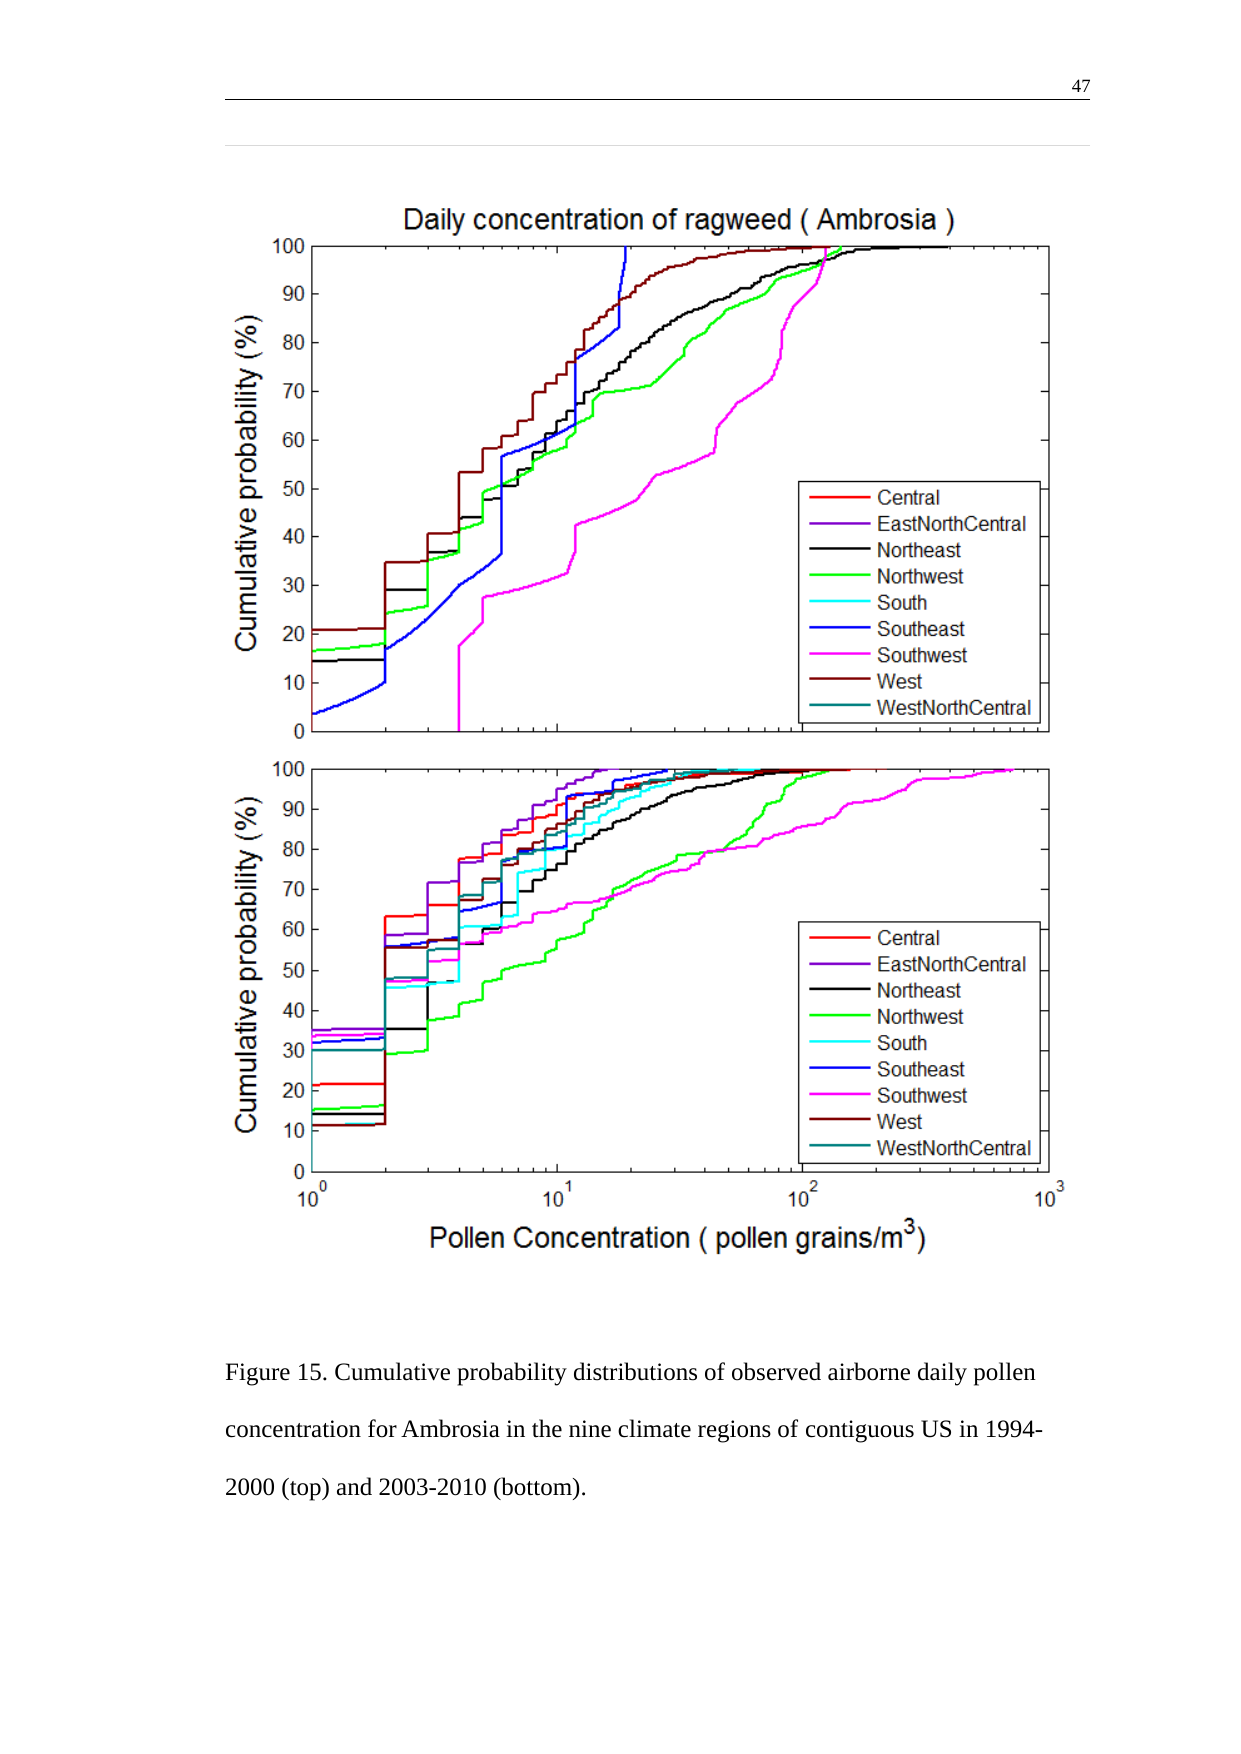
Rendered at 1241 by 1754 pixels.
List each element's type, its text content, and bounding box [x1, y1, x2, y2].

picture [225, 168, 1065, 1328]
text Figure 15. Cumulative probability distributions of observed airborne daily pollen concentration for Ambrosia in the nine climate regions of contiguous US in 1994-2000 (top) and 2003-2010 (bottom). [225, 1357, 1090, 1501]
